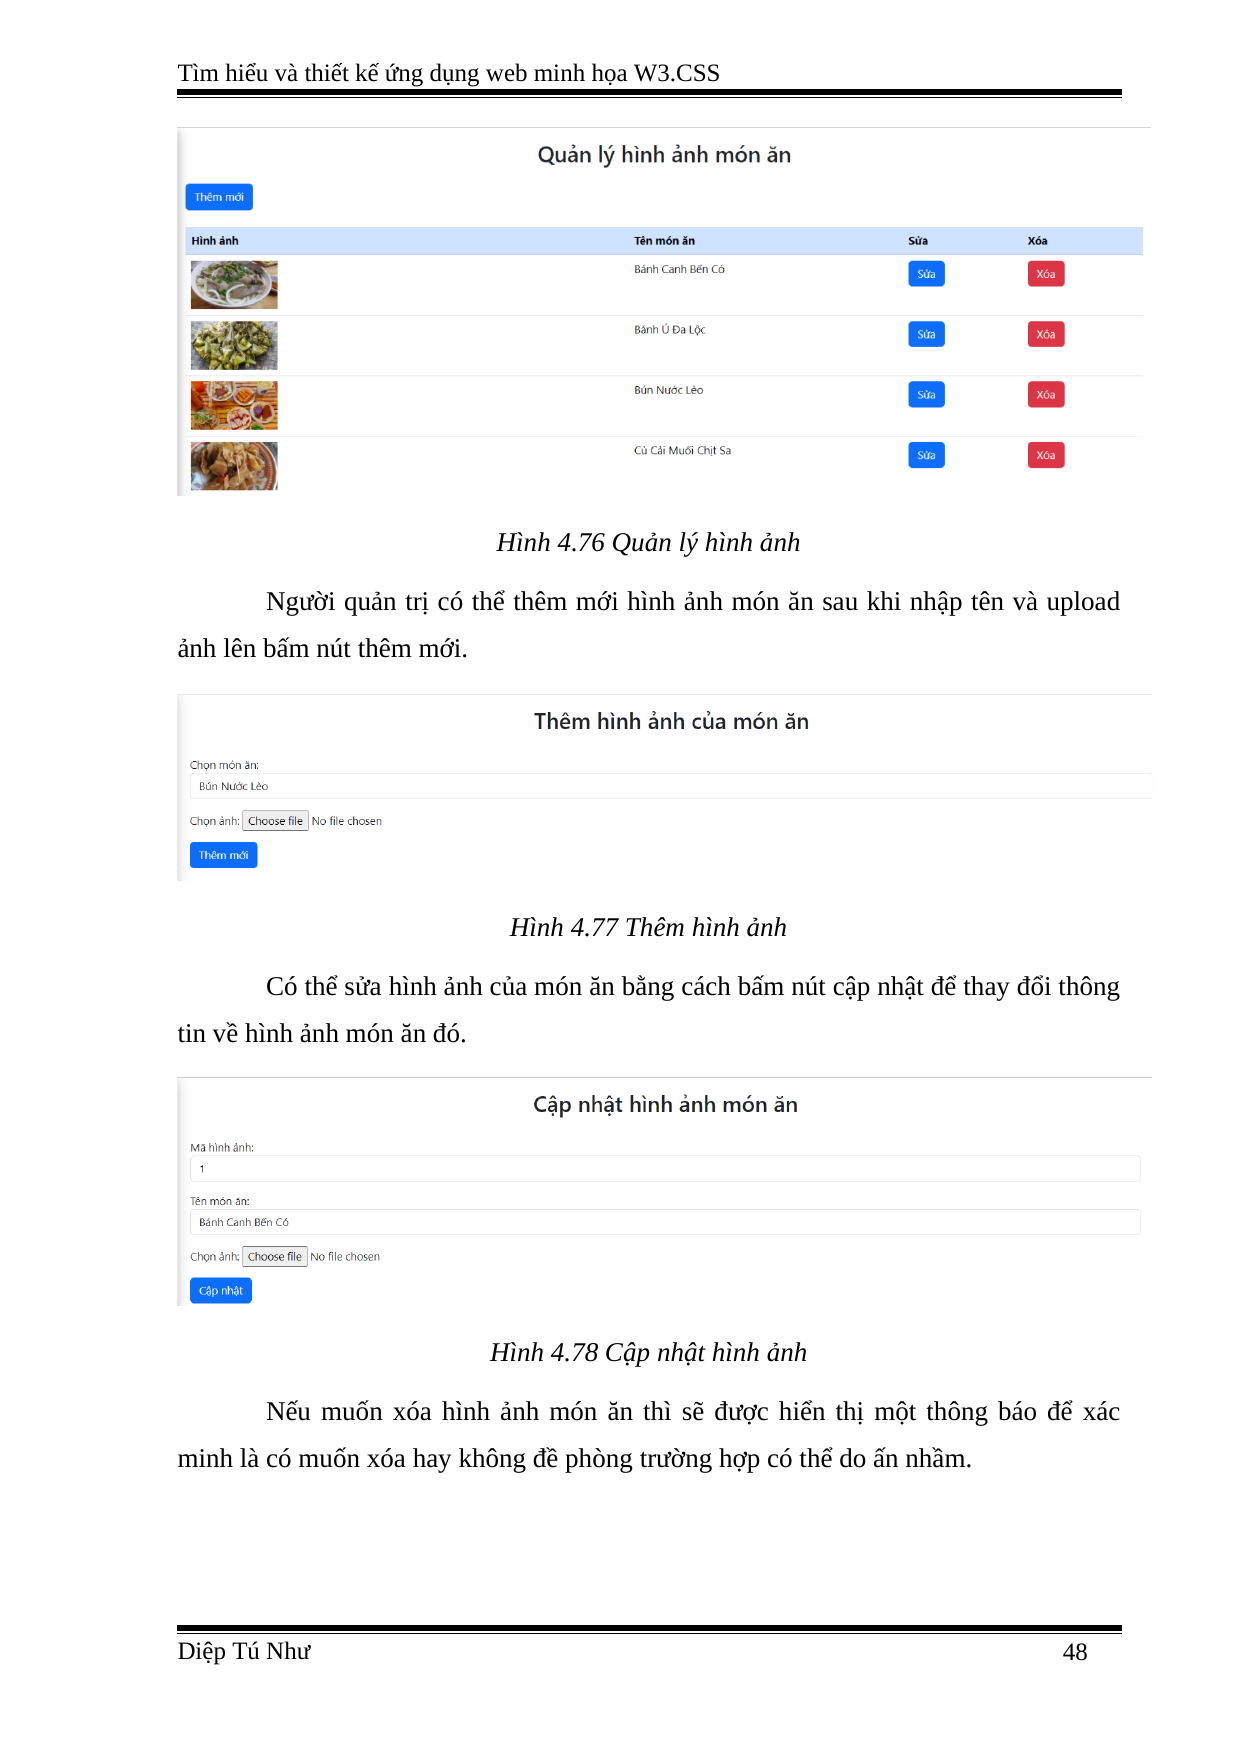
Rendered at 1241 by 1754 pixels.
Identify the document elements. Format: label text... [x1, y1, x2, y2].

picture [177, 1077, 1153, 1306]
text Có thể sửa hình ảnh của món ăn bằng cách bấm nút cập nhật để thay đổi thông tin về hình ảnh món ăn đó. [177, 970, 1122, 1048]
text Người quản trị có thể thêm mới hình ảnh món ăn sau khi nhập tên và upload ảnh lên bấm nút thêm mới. [177, 585, 1122, 663]
picture [177, 693, 1153, 881]
text Nếu muốn xóa hình ảnh món ăn thì sẽ được hiển thị một thông báo để xác minh là có muốn xóa hay không đề phòng trường hợp có thể do ấn nhầm. [177, 1395, 1122, 1473]
picture [177, 127, 1151, 496]
